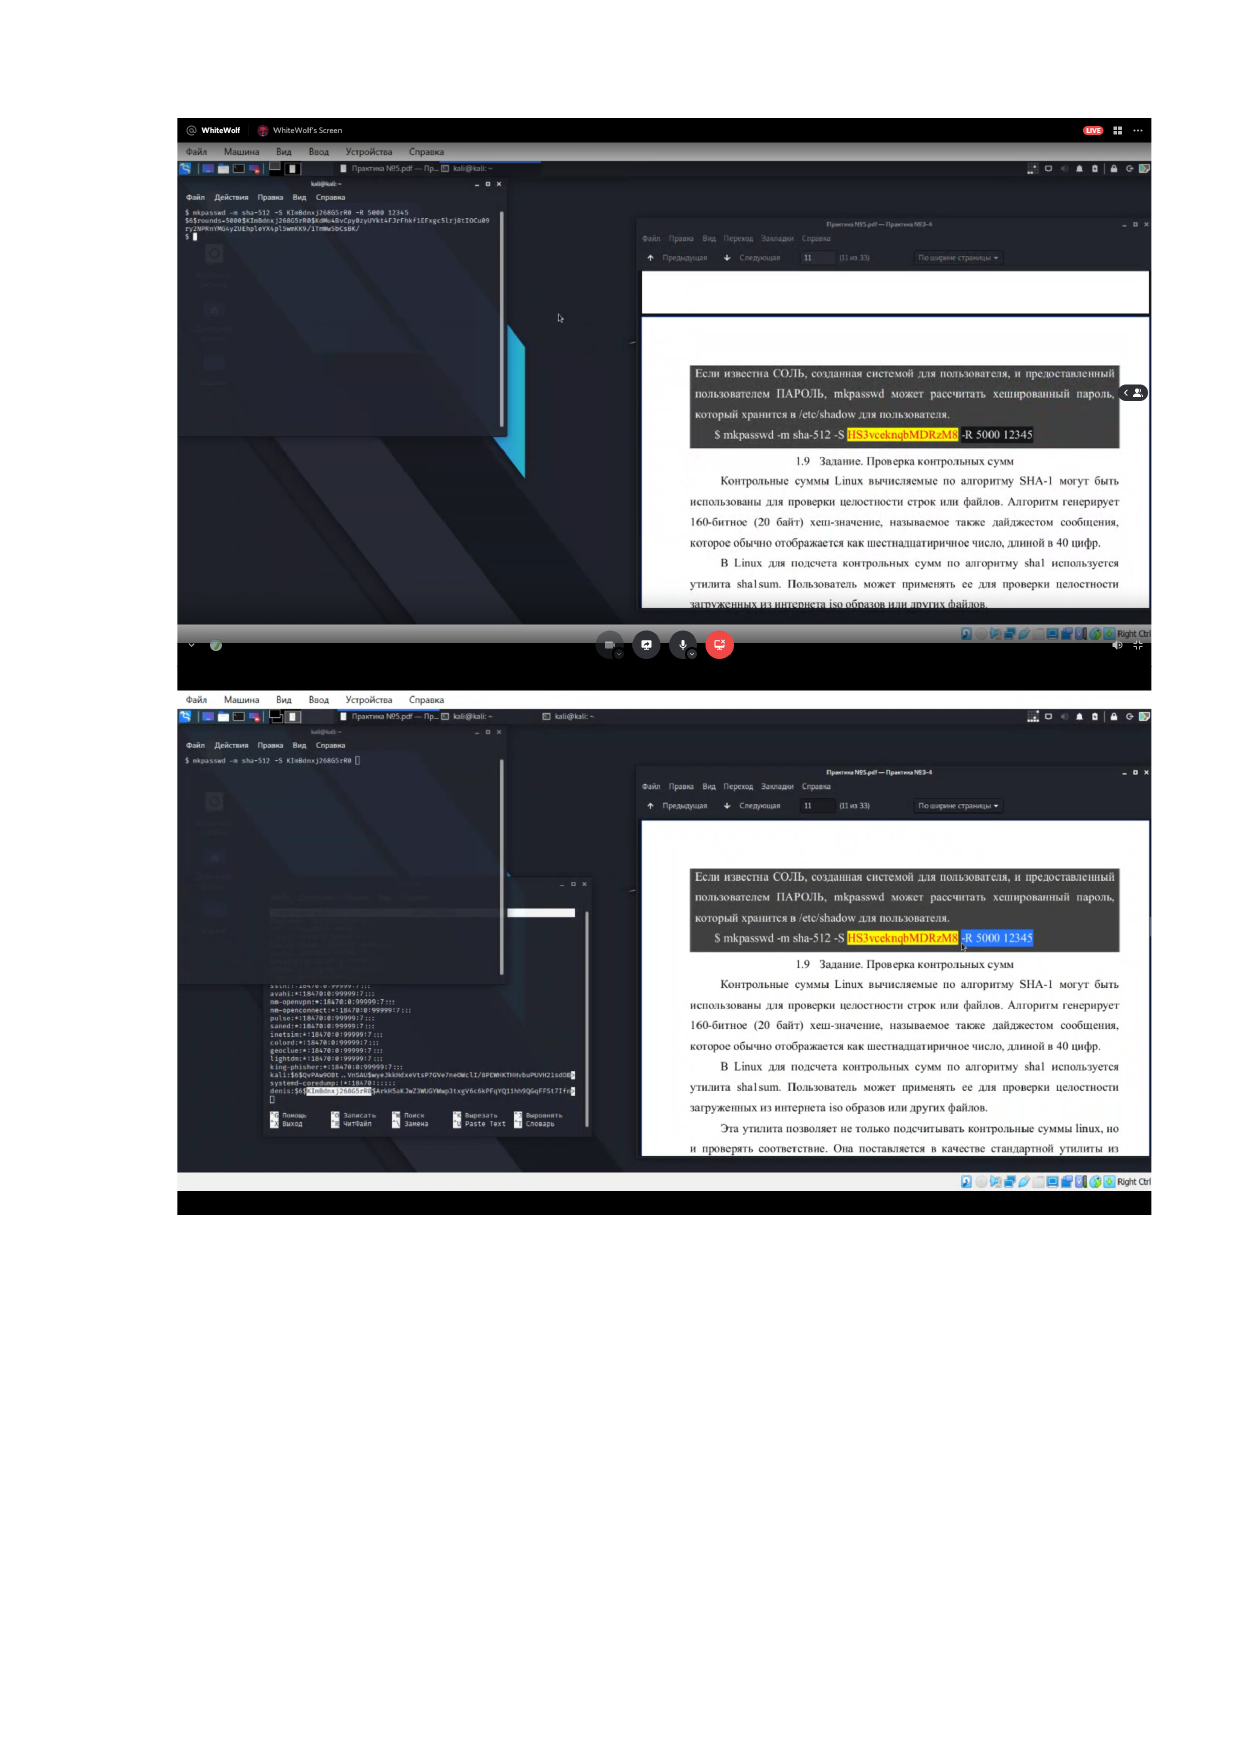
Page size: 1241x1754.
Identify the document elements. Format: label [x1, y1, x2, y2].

picture [177, 118, 1152, 1215]
